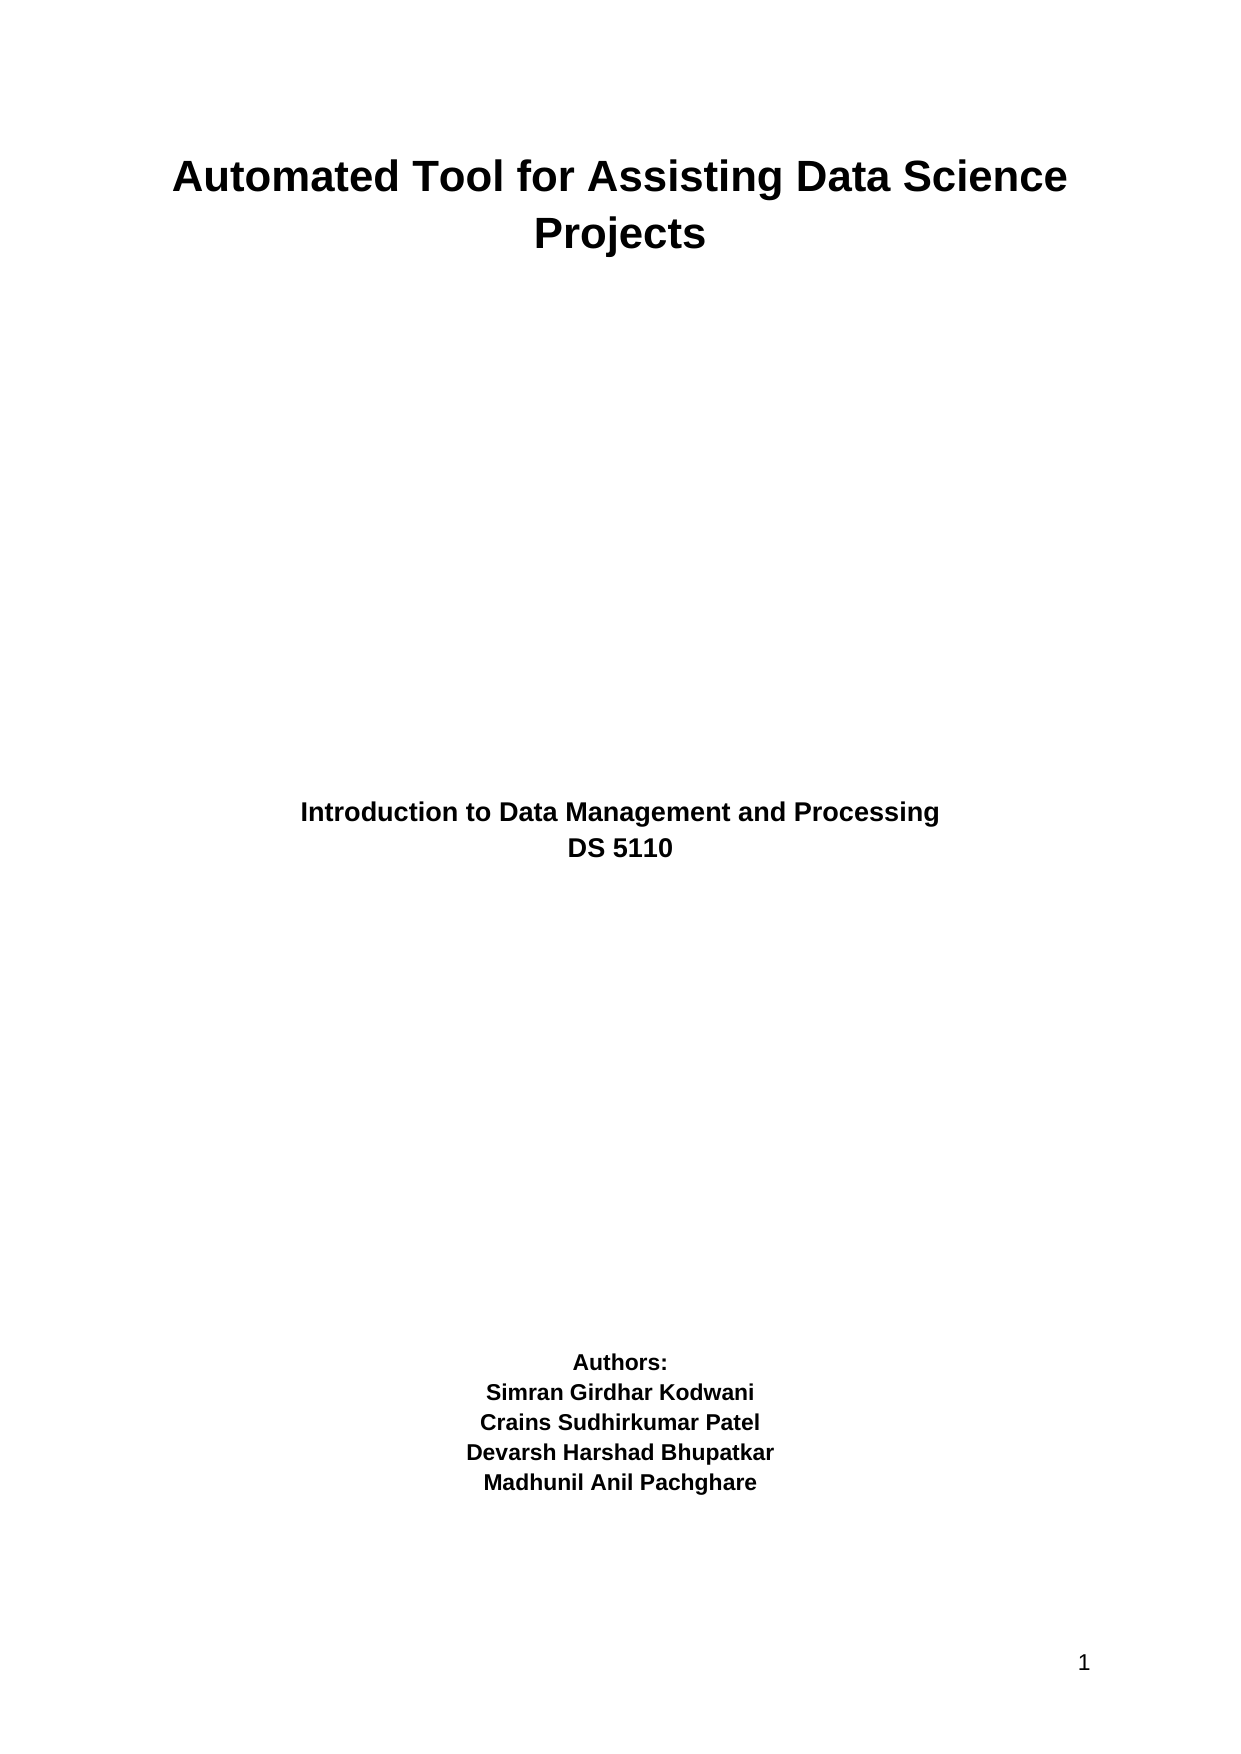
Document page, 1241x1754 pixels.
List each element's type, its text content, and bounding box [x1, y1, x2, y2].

text Crains Sudhirkumar Patel [150, 1409, 1090, 1435]
text DS 5110 [150, 832, 1090, 863]
text Automated Tool for Assisting Data Science Projects [150, 150, 1090, 258]
text Devarsh Harshad Bhupatkar [150, 1439, 1090, 1466]
text Madhunil Anil Pachghare [150, 1469, 1090, 1496]
text Simran Girdhar Kodwani [150, 1379, 1090, 1405]
text Authors: [150, 1348, 1090, 1375]
text Introduction to Data Management and Processing [150, 796, 1090, 827]
